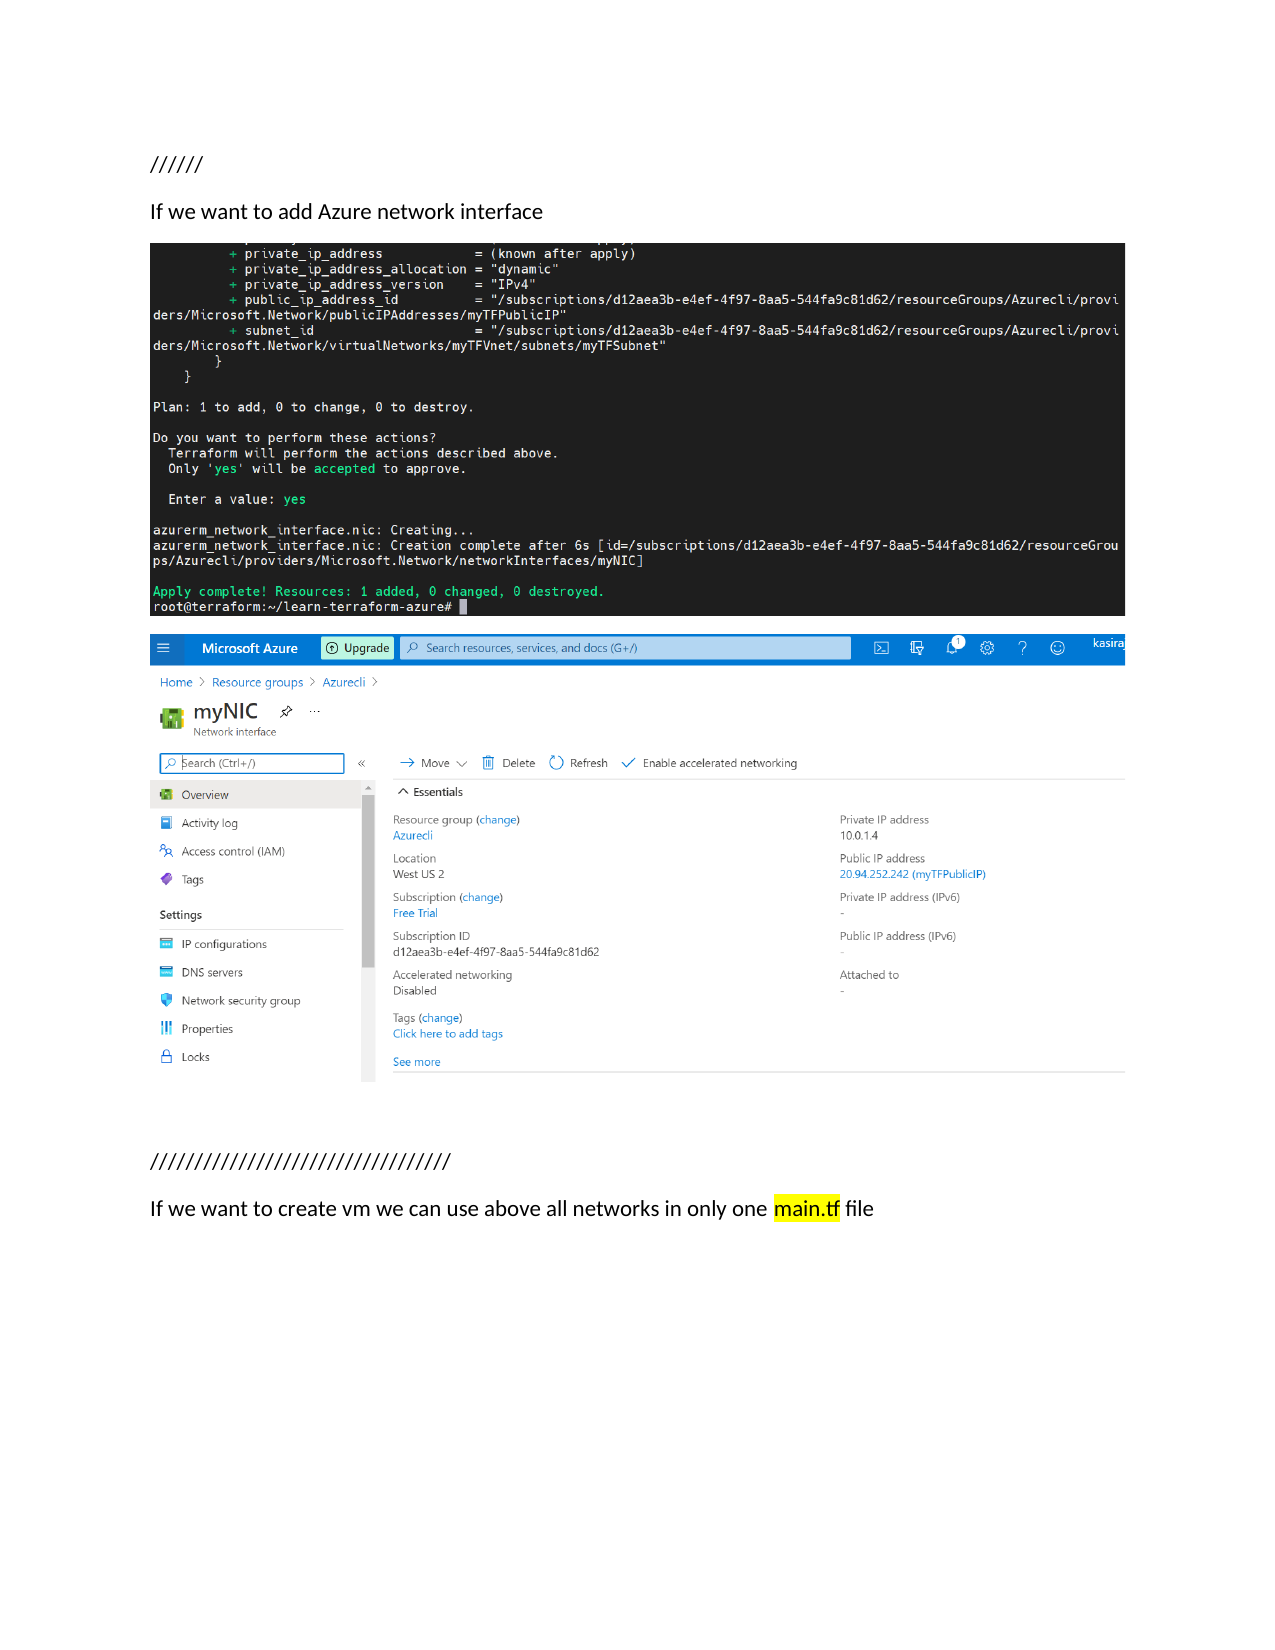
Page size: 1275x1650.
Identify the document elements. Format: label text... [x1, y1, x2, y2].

text ////////////////////////////////// [150, 1147, 1125, 1175]
picture [150, 634, 1125, 1082]
text If we want to add Azure network interface [150, 197, 1125, 225]
picture [150, 243, 1125, 616]
text If we want to create vm we can use above all networks in only one main.tf file [840, 1194, 1125, 1222]
text ////// [150, 150, 1125, 178]
text If we want to create vm we can use above all networks in only one main.tf file [150, 1194, 774, 1222]
